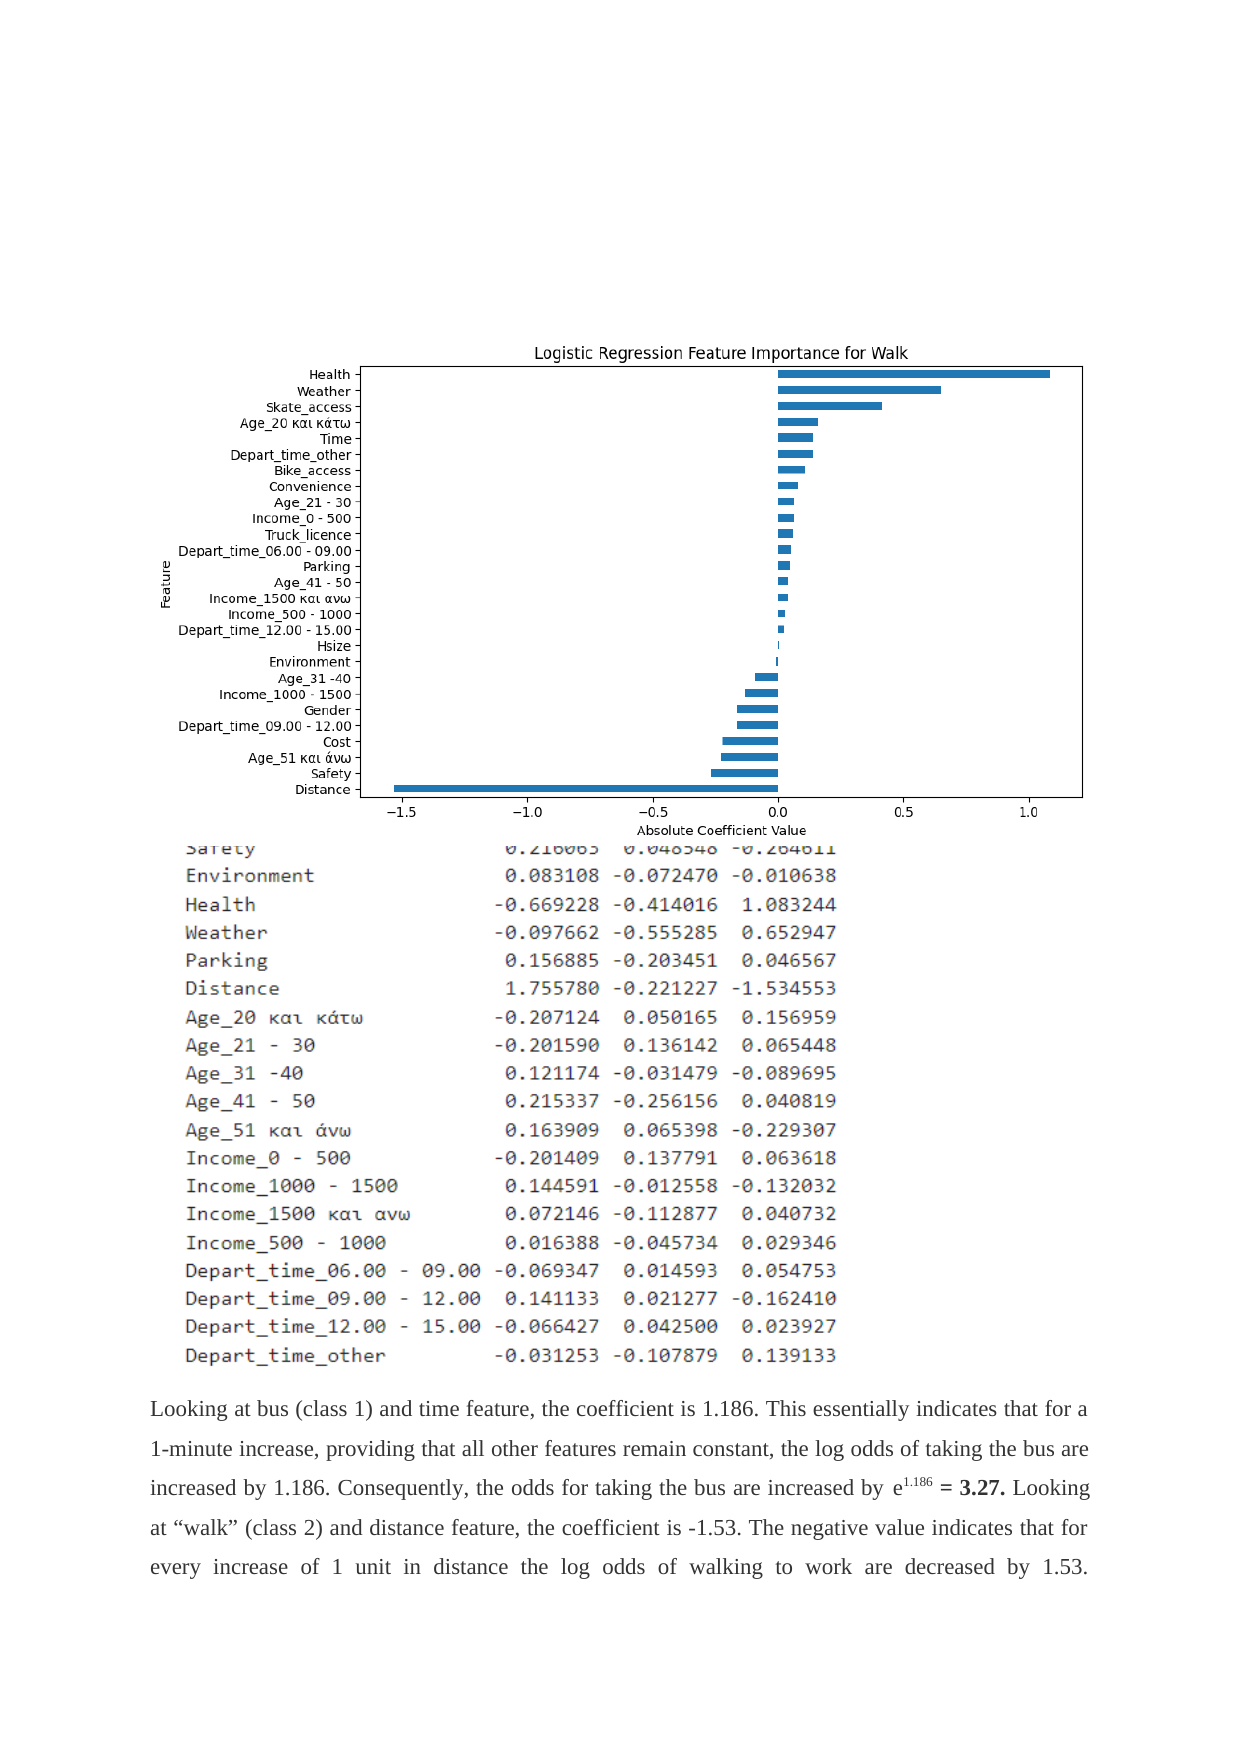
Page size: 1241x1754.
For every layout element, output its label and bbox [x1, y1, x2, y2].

text [150, 1395, 1090, 1580]
picture [150, 337, 1091, 1382]
